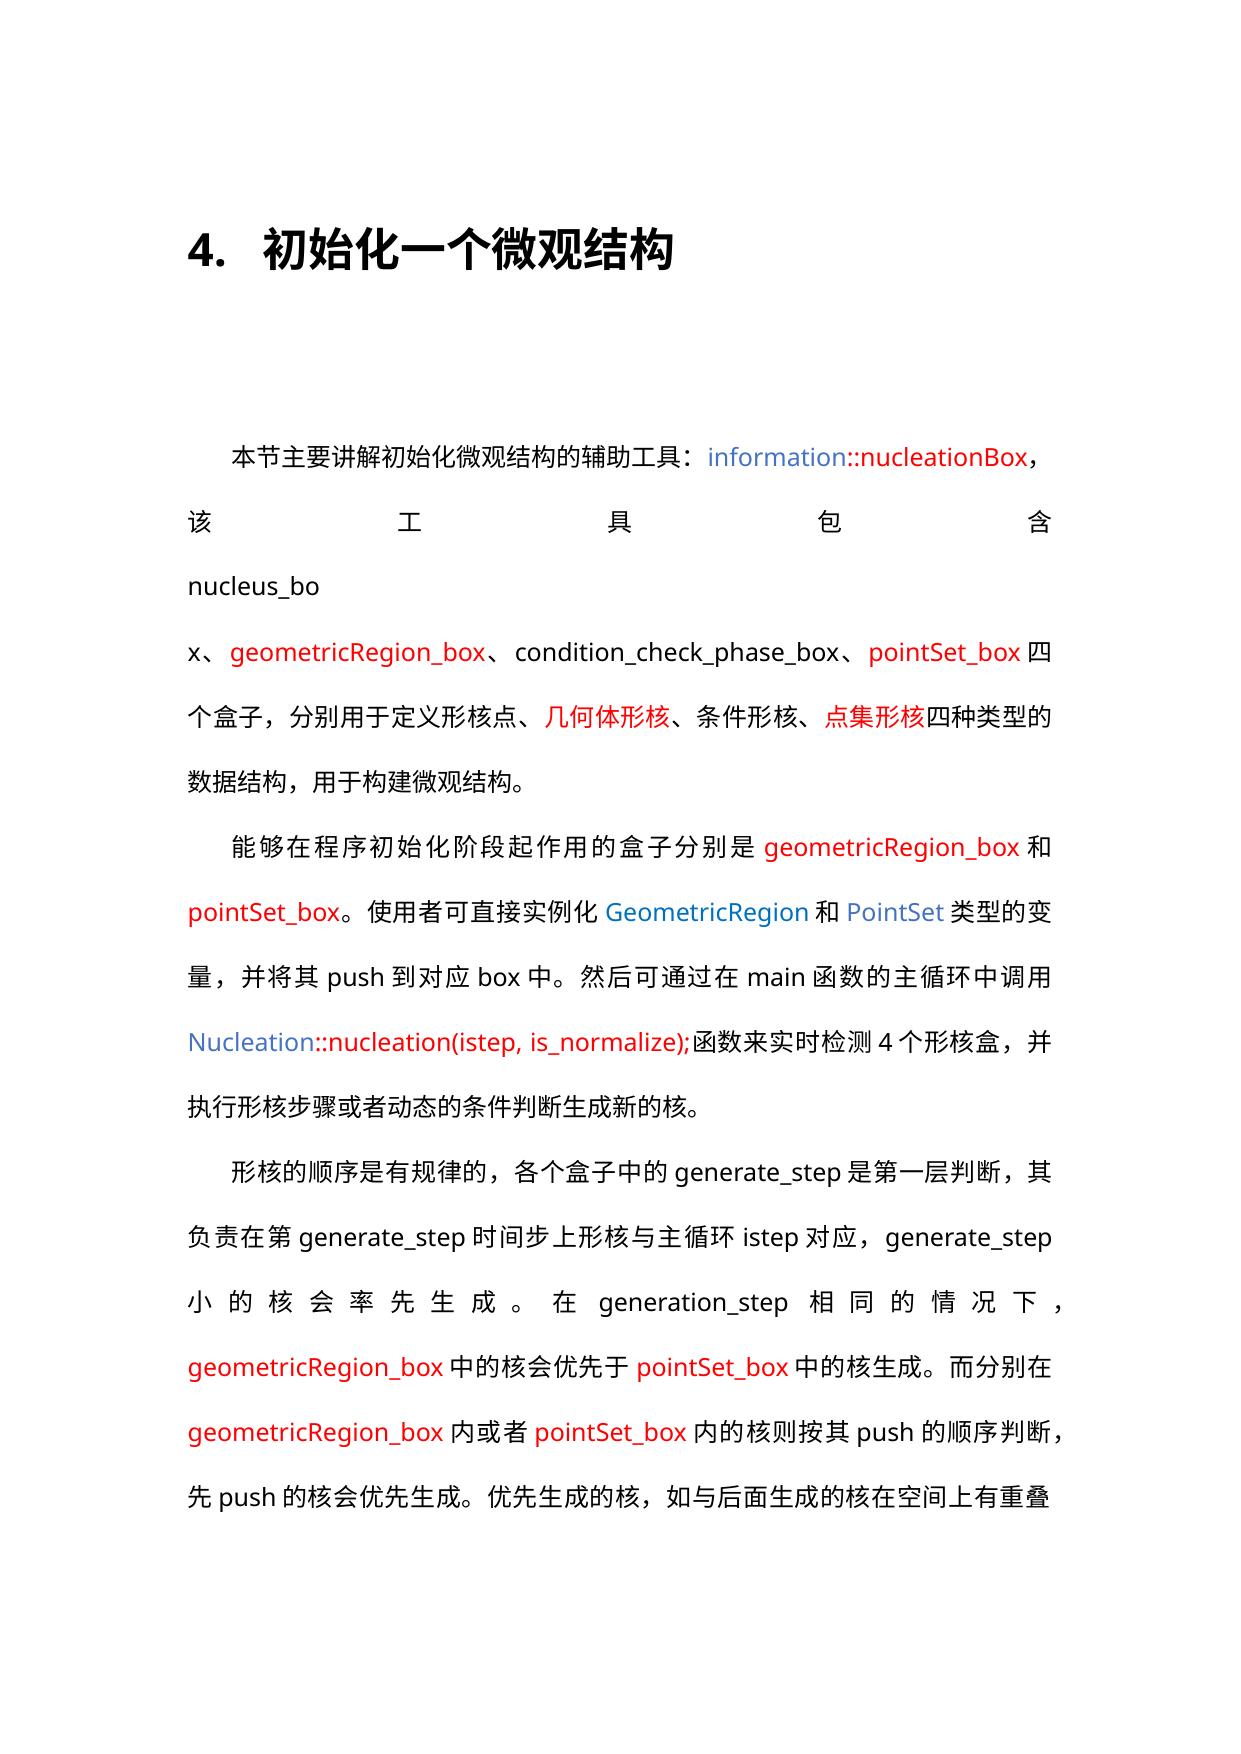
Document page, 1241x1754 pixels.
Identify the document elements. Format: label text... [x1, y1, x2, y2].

subtitle 初始化一个微观结构 [187, 197, 1053, 295]
text 本节主要讲解初始化微观结构的辅助工具：information::nucleationBox，该工具包含nucleus_box、geometricRegion_box、condition_check_phase_box、pointSet_box四个盒子，分别用于定义形核点、几何体形核、条件形核、点集形核四种类型的数据结构，用于构建微观结构。 [187, 423, 1053, 813]
text 能够在程序初始化阶段起作用的盒子分别是geometricRegion_box和pointSet_box。使用者可直接实例化GeometricRegion和PointSet类型的变量，并将其push到对应box中。然后可通过在main函数的主循环中调用Nucleation::nucleation(istep, is_normalize);函数来实时检测4个形核盒，并执行形核步骤或者动态的条件判断生成新的核。 [187, 813, 1053, 1138]
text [187, 1138, 1053, 1528]
